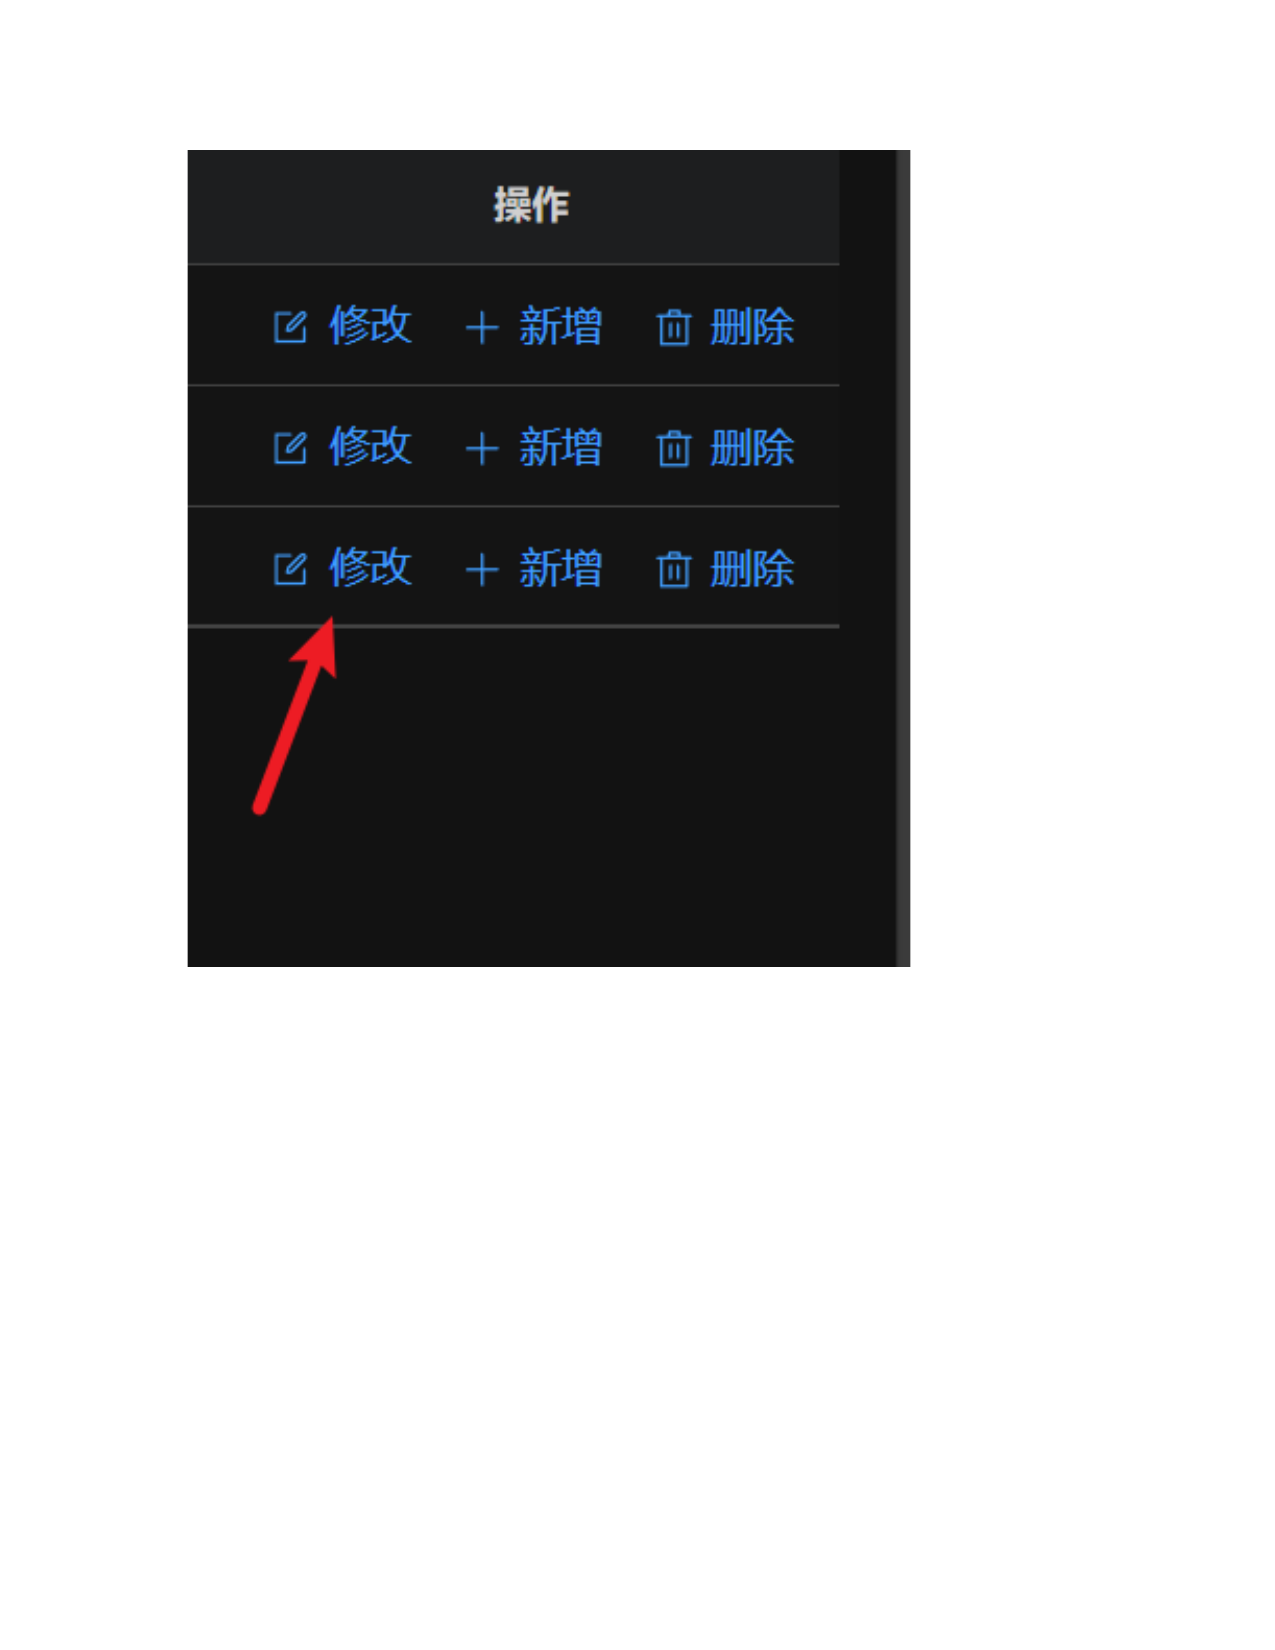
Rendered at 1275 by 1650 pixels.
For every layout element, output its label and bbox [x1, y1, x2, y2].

picture [187, 150, 911, 967]
